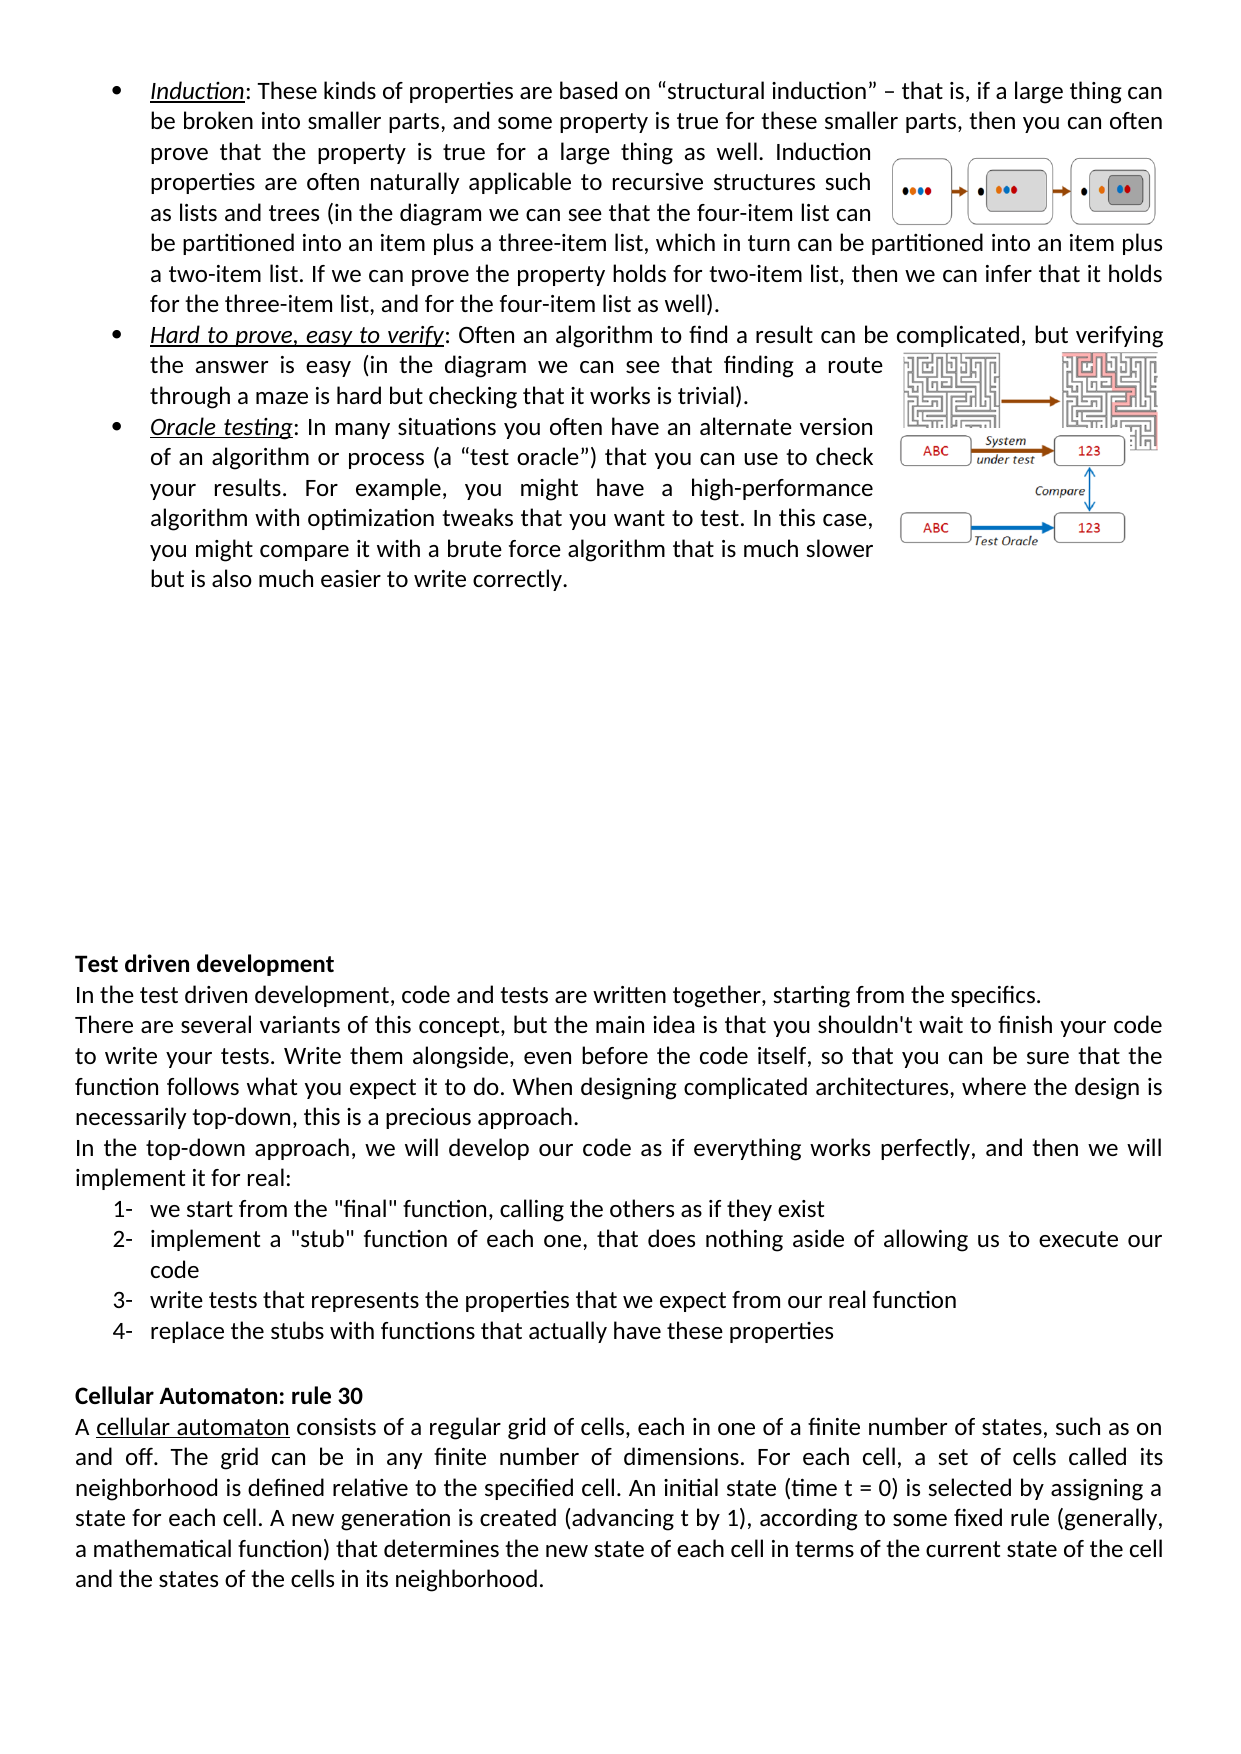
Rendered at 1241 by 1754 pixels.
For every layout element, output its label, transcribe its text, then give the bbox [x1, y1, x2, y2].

text In the test driven development, code and tests are written together, starting from the specifics. [75, 979, 1165, 1010]
list Hard to prove, easy to verify: Often an algorithm to find a result can be complicated, but verifying the answer is easy (in the diagram we can see that finding a route through a maze is hard but checking that it works is trivial). [112, 319, 1165, 411]
list we start from the "final" function, calling the others as if they exist [112, 1193, 1165, 1223]
picture [893, 350, 1158, 549]
list implement a "stub" function of each one, that does nothing aside of allowing us to execute our code [112, 1223, 1165, 1284]
subtitle Cellular Automaton: rule 30 [75, 1380, 1165, 1411]
subtitle Test driven development [75, 949, 1165, 979]
list Oracle testing: In many situations you often have an alternate version of an algorithm or process (a “test oracle”) that you can use to check your results. For example, you might have a high-performance algorithm with optimization tweaks that you want to test. In this case, you might compare it with a brute force algorithm that is much slower but is also much easier to write correctly. [112, 411, 1165, 594]
list Induction: These kinds of properties are based on “structural induction” – that is, if a large thing can be broken into smaller parts, and some property is true for these smaller parts, then you can often prove that the property is true for a large thing as well. Induction properties are often naturally applicable to recursive structures such as lists and trees (in the diagram we can see that the four-item list can be partitioned into an item plus a three-item list, which in turn can be partitioned into an item plus a two-item list. If we can prove the property holds for two-item list, then we can infer that it holds for the three-item list, and for the four-item list as well). [112, 75, 1165, 319]
list write tests that represents the properties that we expect from our real function [112, 1284, 1165, 1315]
picture [890, 156, 1157, 227]
text In the top-down approach, we will develop our code as if everything works perfectly, and then we will implement it for real: [75, 1132, 1165, 1193]
text A cellular automaton consists of a regular grid of cells, each in one of a finite number of states, such as on and off. The grid can be in any finite number of dimensions. For each cell, a set of cells called its neighborhood is defined relative to the specified cell. An initial state (time t = 0) is selected by assigning a state for each cell. A new generation is created (advancing t by 1), according to some fixed rule (generally, a mathematical function) that determines the new state of each cell in terms of the current state of the cell and the states of the cells in its neighborhood. [75, 1411, 1165, 1594]
text There are several variants of this concept, but the main idea is that you shouldn't wait to finish your code to write your tests. Write them alongside, even before the code itself, so that you can be sure that the function follows what you expect it to do. When designing complicated architectures, where the design is necessarily top-down, this is a precious approach. [75, 1010, 1165, 1132]
list replace the stubs with functions that actually have these properties [112, 1315, 1165, 1345]
